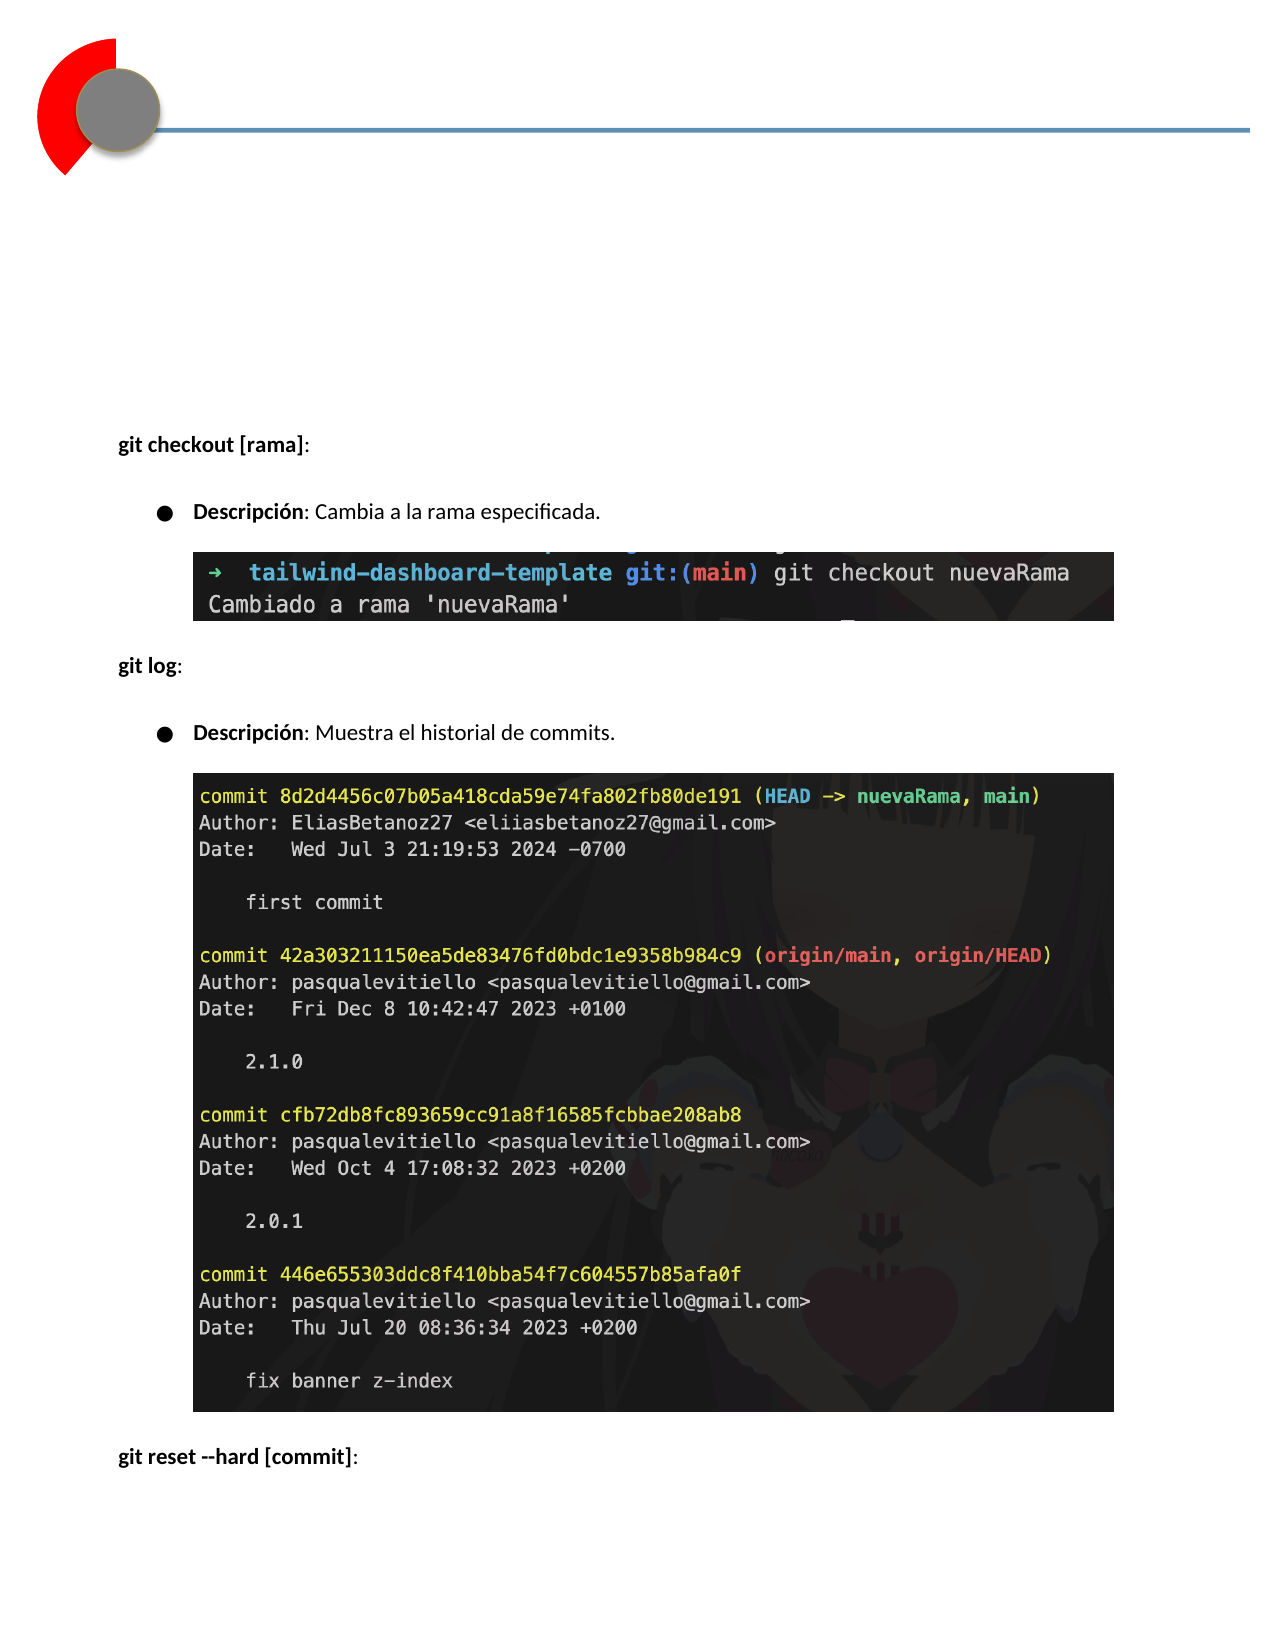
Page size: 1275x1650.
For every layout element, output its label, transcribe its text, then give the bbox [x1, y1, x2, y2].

list Descripción: Cambia a la rama especificada. [156, 489, 1157, 531]
text git reset --hard [commit]: [118, 1442, 1157, 1470]
text git log: [118, 651, 1157, 679]
picture [193, 552, 1114, 621]
picture [193, 773, 1114, 1412]
list Descripción: Muestra el historial de commits. [156, 709, 1157, 752]
text git checkout [rama]: [118, 430, 1157, 458]
picture [67, 64, 169, 166]
